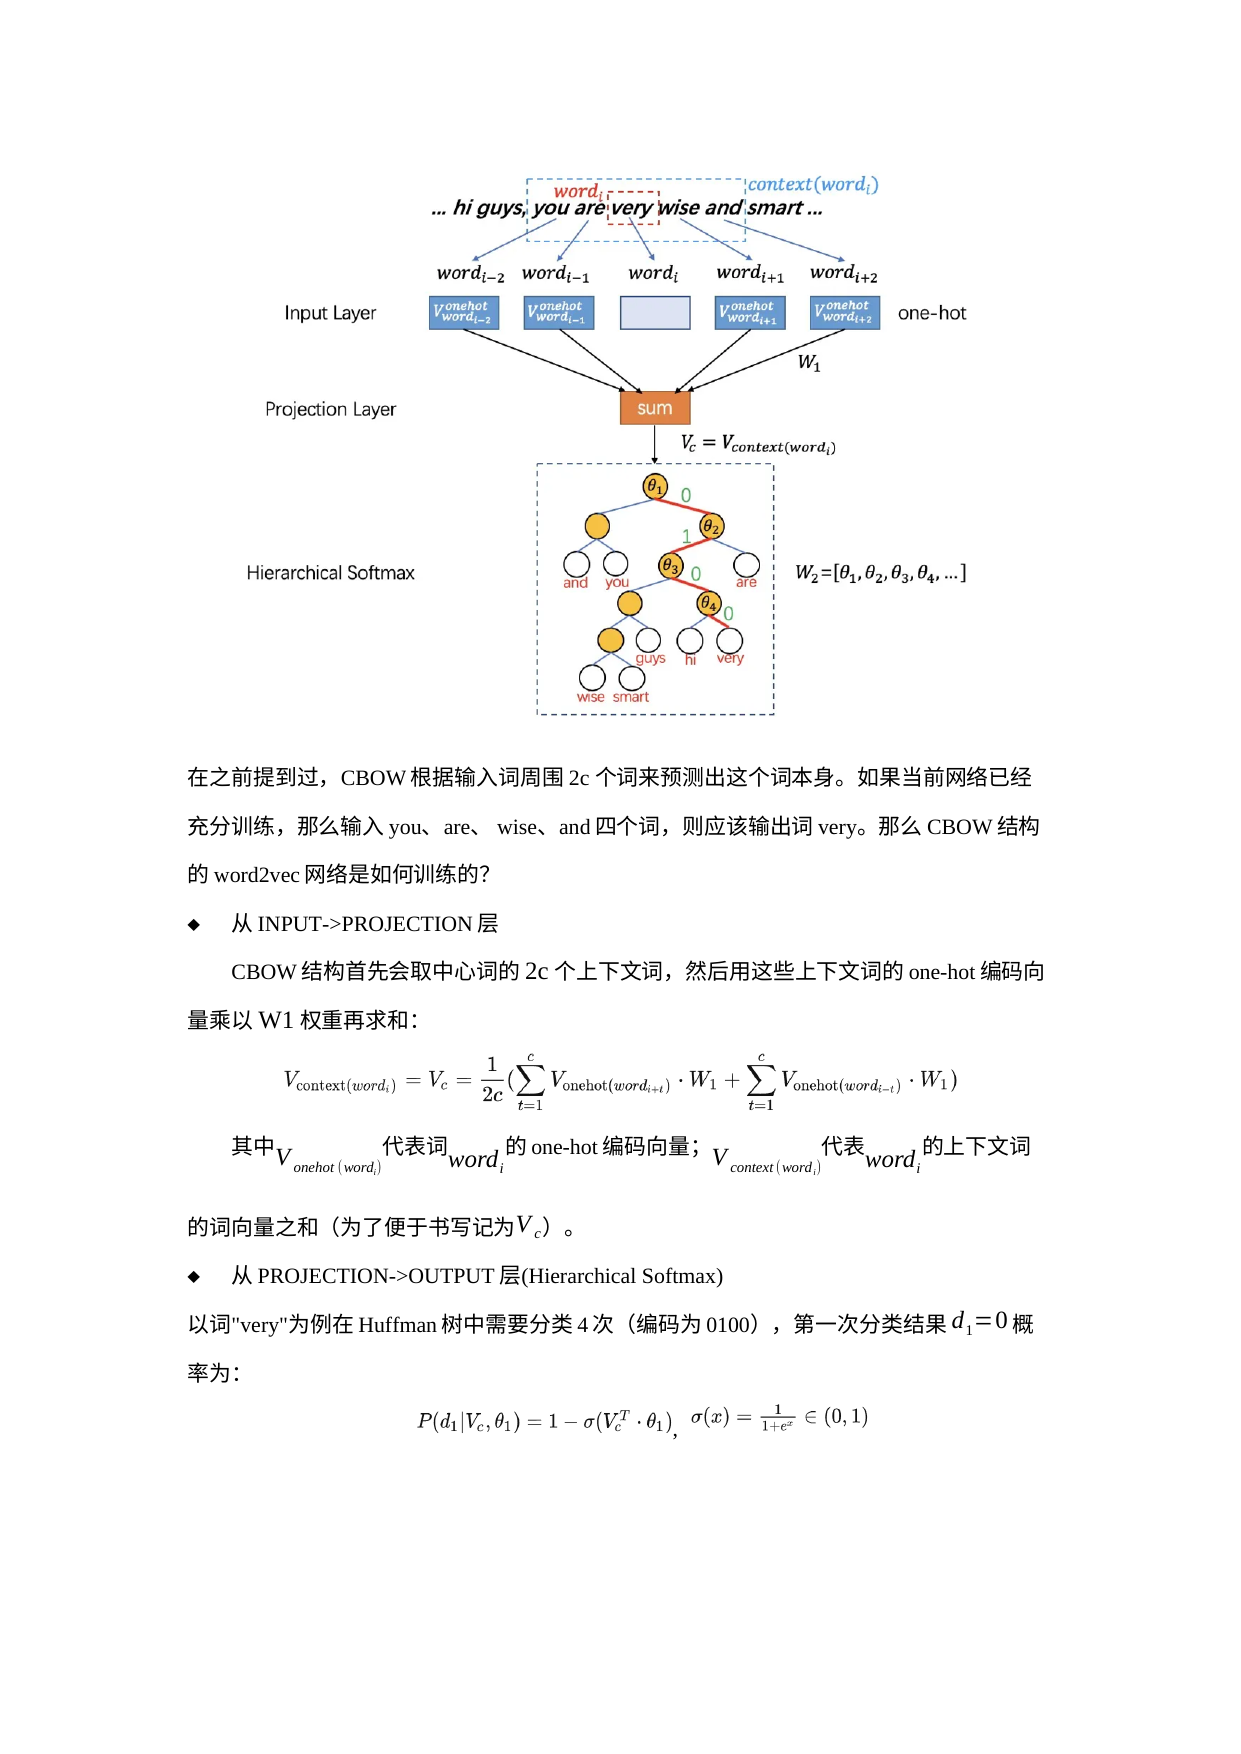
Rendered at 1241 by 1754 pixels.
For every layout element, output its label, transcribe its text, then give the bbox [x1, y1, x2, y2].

list 从INPUT->PROJECTION层 [187, 905, 1053, 938]
picture [187, 162, 1140, 725]
picture [281, 1050, 959, 1112]
text 其中代表词的one-hot编码向量；代表的上下文词的词向量之和（为了便于书写记为）。 [187, 1128, 1053, 1242]
list 从PROJECTION->OUTPUT层(Hierarchical Softmax) [187, 1258, 1053, 1291]
picture [688, 1403, 869, 1436]
picture [415, 1407, 673, 1436]
text 在之前提到过，CBOW根据输入词周围 2c 个词来预测出这个词本身。如果当前网络已经充分训练，那么输入you、are、 wise、and四个词，则应该输出词very。那么CBOW结构的word2vec网络是如何训练的？ [187, 759, 1053, 889]
text CBOW结构首先会取中心词的 2c 个上下文词，然后用这些上下文词的one-hot编码向量乘以 W1 权重再求和： [187, 954, 1053, 1035]
text , [187, 1403, 1053, 1468]
text 以词"very"为例在Huffman树中需要分类4次（编码为0100），第一次分类结果 概率为： [187, 1306, 1053, 1388]
